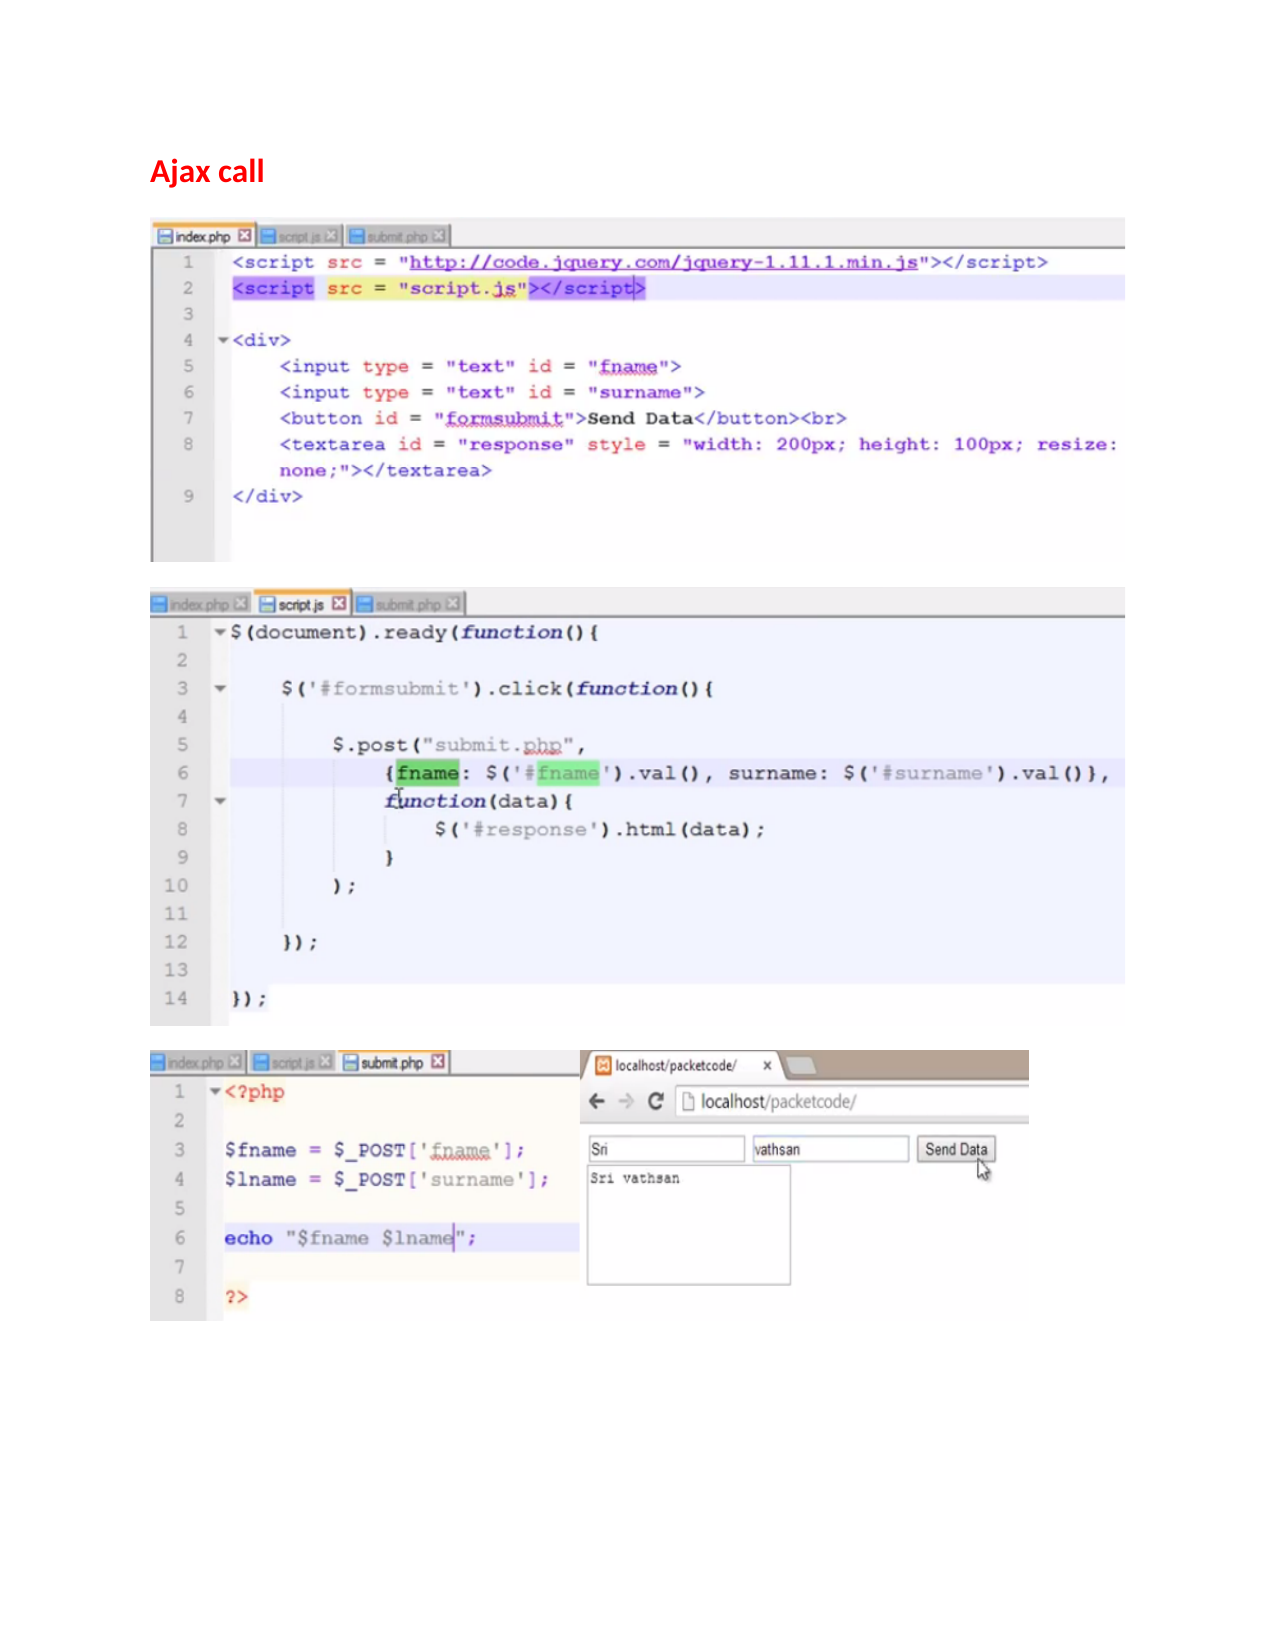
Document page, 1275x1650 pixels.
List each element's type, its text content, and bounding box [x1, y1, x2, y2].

picture [150, 217, 1125, 562]
picture [150, 587, 1125, 1026]
text Ajax call [150, 150, 1125, 191]
picture [150, 1050, 1029, 1321]
